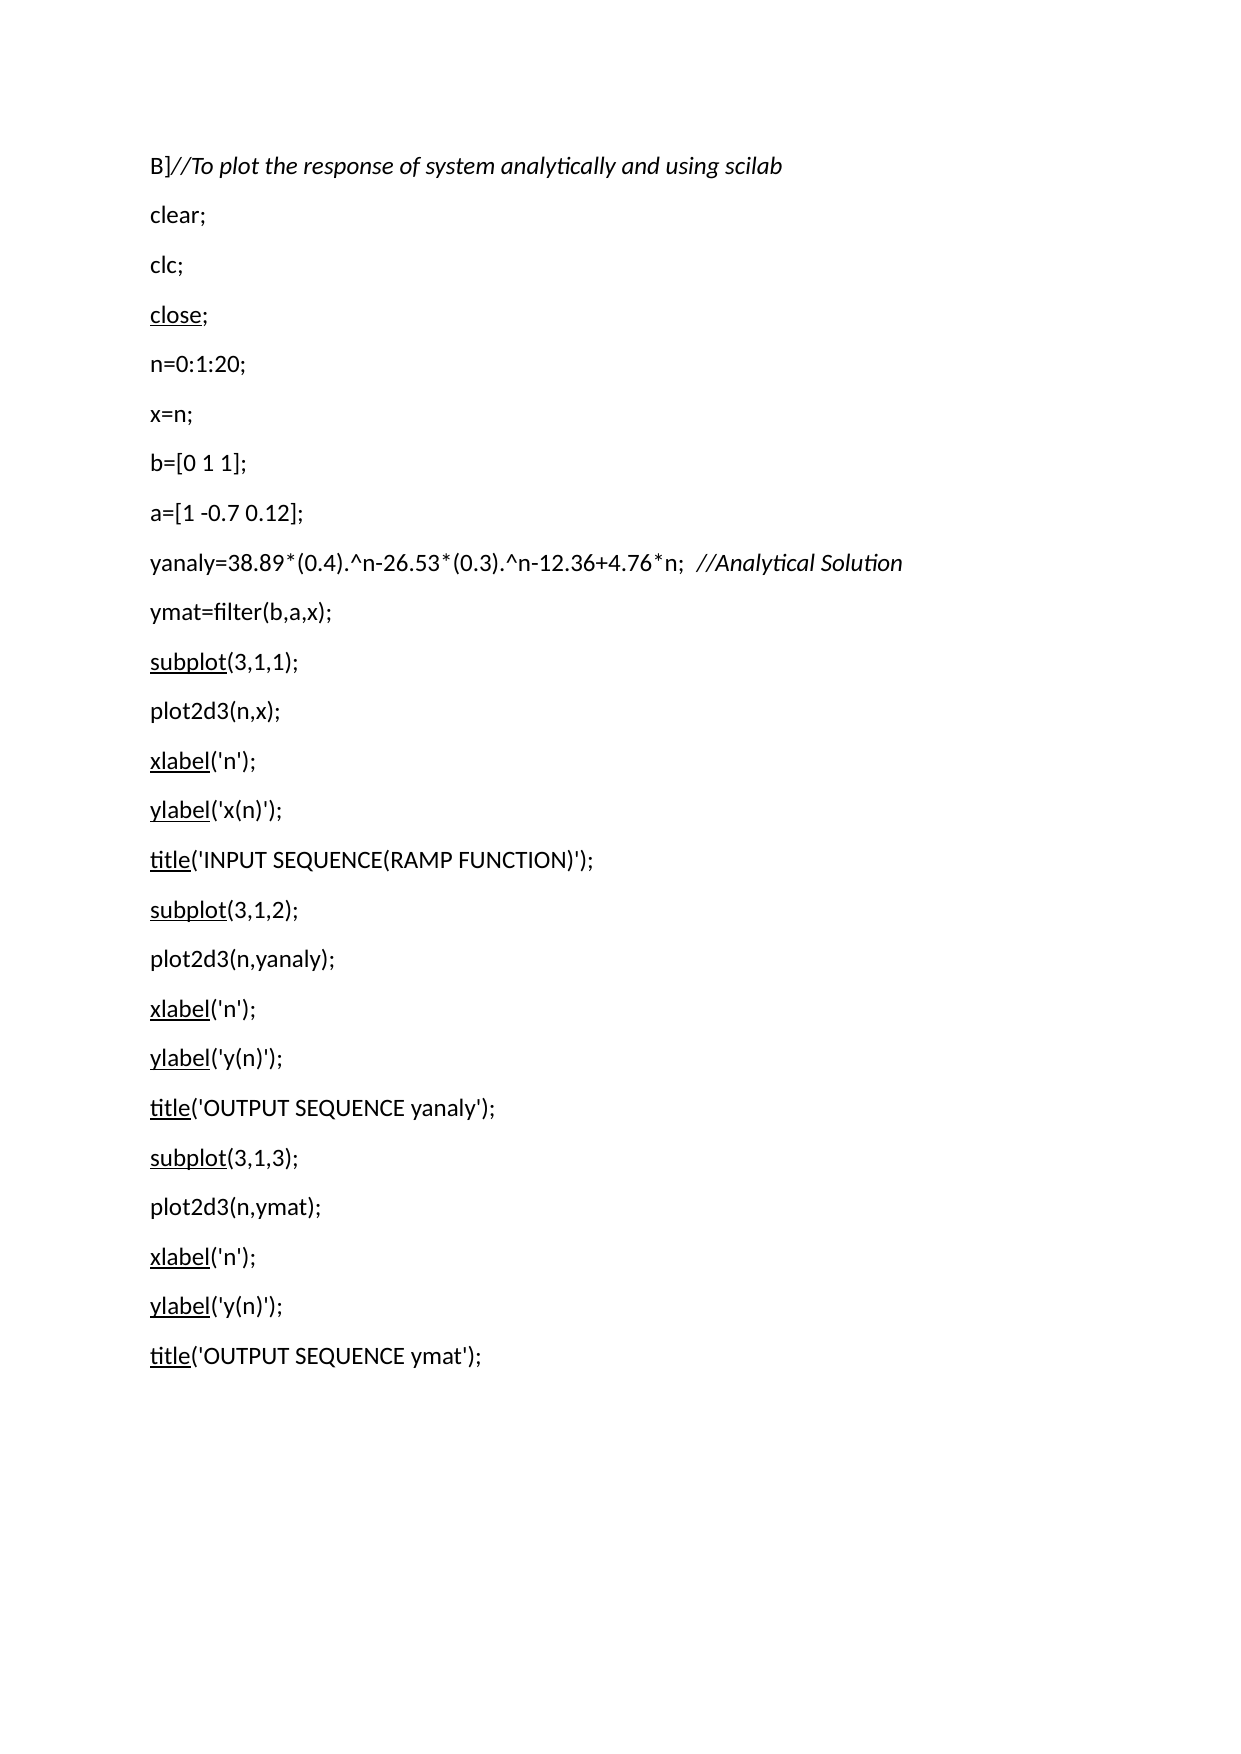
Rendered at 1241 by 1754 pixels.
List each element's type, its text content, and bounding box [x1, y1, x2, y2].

text subplot(3,1,1); [150, 646, 1090, 676]
text clc; [150, 249, 1090, 280]
text subplot(3,1,2); [150, 894, 1090, 924]
text xlabel('n'); [150, 993, 1090, 1023]
text a=[1 -0.7 0.12]; [150, 497, 1090, 528]
text ylabel('y(n)'); [150, 1042, 1090, 1073]
text b=[0 1 1]; [150, 447, 1090, 478]
text subplot(3,1,3); [150, 1142, 1090, 1172]
text title('INPUT SEQUENCE(RAMP FUNCTION)'); [150, 844, 1090, 875]
text yanaly=38.89*(0.4).^n-26.53*(0.3).^n-12.36+4.76*n; //Analytical Solution [150, 547, 1090, 577]
text xlabel('n'); [150, 745, 1090, 776]
text ymat=filter(b,a,x); [150, 596, 1090, 627]
text plot2d3(n,ymat); [150, 1191, 1090, 1222]
text ylabel('y(n)'); [150, 1290, 1090, 1321]
text close; [150, 299, 1090, 329]
text title('OUTPUT SEQUENCE ymat'); [150, 1340, 1090, 1371]
text B]//To plot the response of system analytically and using scilab [150, 150, 1090, 181]
text clear; [150, 199, 1090, 230]
text xlabel('n'); [150, 1241, 1090, 1271]
text ylabel('x(n)'); [150, 794, 1090, 825]
text plot2d3(n,x); [150, 695, 1090, 726]
text x=n; [150, 398, 1090, 428]
text title('OUTPUT SEQUENCE yanaly'); [150, 1092, 1090, 1123]
text plot2d3(n,yanaly); [150, 943, 1090, 974]
text n=0:1:20; [150, 348, 1090, 379]
